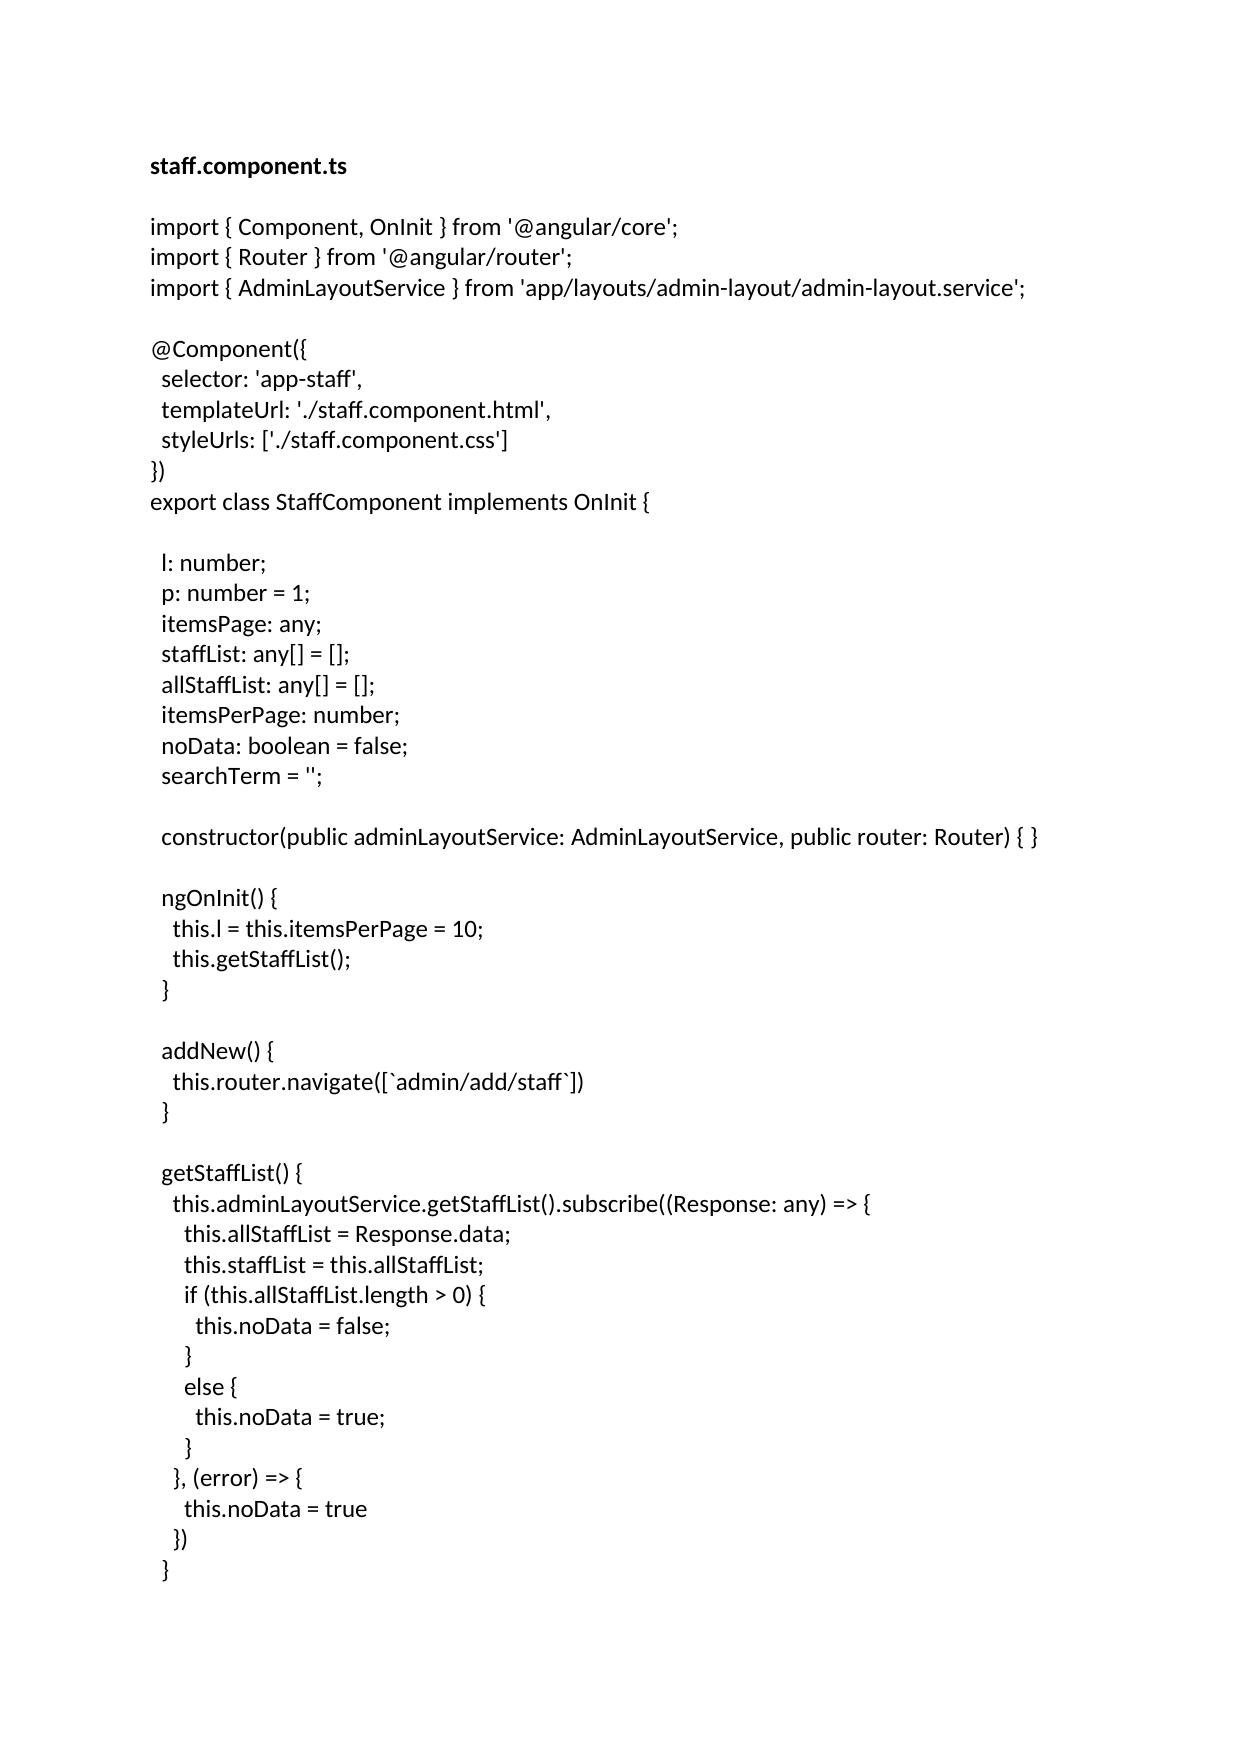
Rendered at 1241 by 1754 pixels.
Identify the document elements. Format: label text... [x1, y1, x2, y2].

text import { Component, OnInit } from '@angular/core'; [150, 211, 1090, 242]
text l: number; [150, 547, 1090, 577]
text }) [150, 455, 1090, 486]
text } [150, 1340, 1090, 1371]
text } [150, 1096, 1090, 1127]
text searchTerm = ''; [150, 760, 1090, 791]
text allStaffList: any[] = []; [150, 669, 1090, 699]
text else { [150, 1371, 1090, 1401]
text this.staffList = this.allStaffList; [150, 1249, 1090, 1279]
text ngOnInit() { [150, 882, 1090, 913]
text this.adminLayoutService.getStaffList().subscribe((Response: any) => { [150, 1188, 1090, 1218]
text this.router.navigate([`admin/add/staff`]) [150, 1066, 1090, 1096]
text getStaffList() { [150, 1157, 1090, 1188]
text } [150, 1432, 1090, 1462]
text selector: 'app-staff', [150, 364, 1090, 394]
text staffList: any[] = []; [150, 638, 1090, 669]
text constructor(public adminLayoutService: AdminLayoutService, public router: Router) { } [150, 821, 1090, 852]
text templateUrl: './staff.component.html', [150, 394, 1090, 425]
text itemsPage: any; [150, 608, 1090, 638]
text itemsPerPage: number; [150, 699, 1090, 730]
text this.noData = false; [150, 1310, 1090, 1340]
text @Component({ [150, 333, 1090, 364]
text this.l = this.itemsPerPage = 10; [150, 913, 1090, 943]
text staff.component.ts [150, 150, 1090, 181]
text noData: boolean = false; [150, 730, 1090, 760]
text this.noData = true [150, 1493, 1090, 1523]
text this.noData = true; [150, 1401, 1090, 1432]
text import { Router } from '@angular/router'; [150, 242, 1090, 272]
text import { AdminLayoutService } from 'app/layouts/admin-layout/admin-layout.service'; [150, 272, 1090, 303]
text }, (error) => { [150, 1462, 1090, 1493]
text } [150, 1554, 1090, 1584]
text addNew() { [150, 1035, 1090, 1066]
text this.allStaffList = Response.data; [150, 1218, 1090, 1249]
text export class StaffComponent implements OnInit { [150, 486, 1090, 516]
text p: number = 1; [150, 577, 1090, 608]
text }) [150, 1523, 1090, 1554]
text this.getStaffList(); [150, 943, 1090, 974]
text styleUrls: ['./staff.component.css'] [150, 425, 1090, 455]
text if (this.allStaffList.length > 0) { [150, 1279, 1090, 1310]
text } [150, 974, 1090, 1004]
